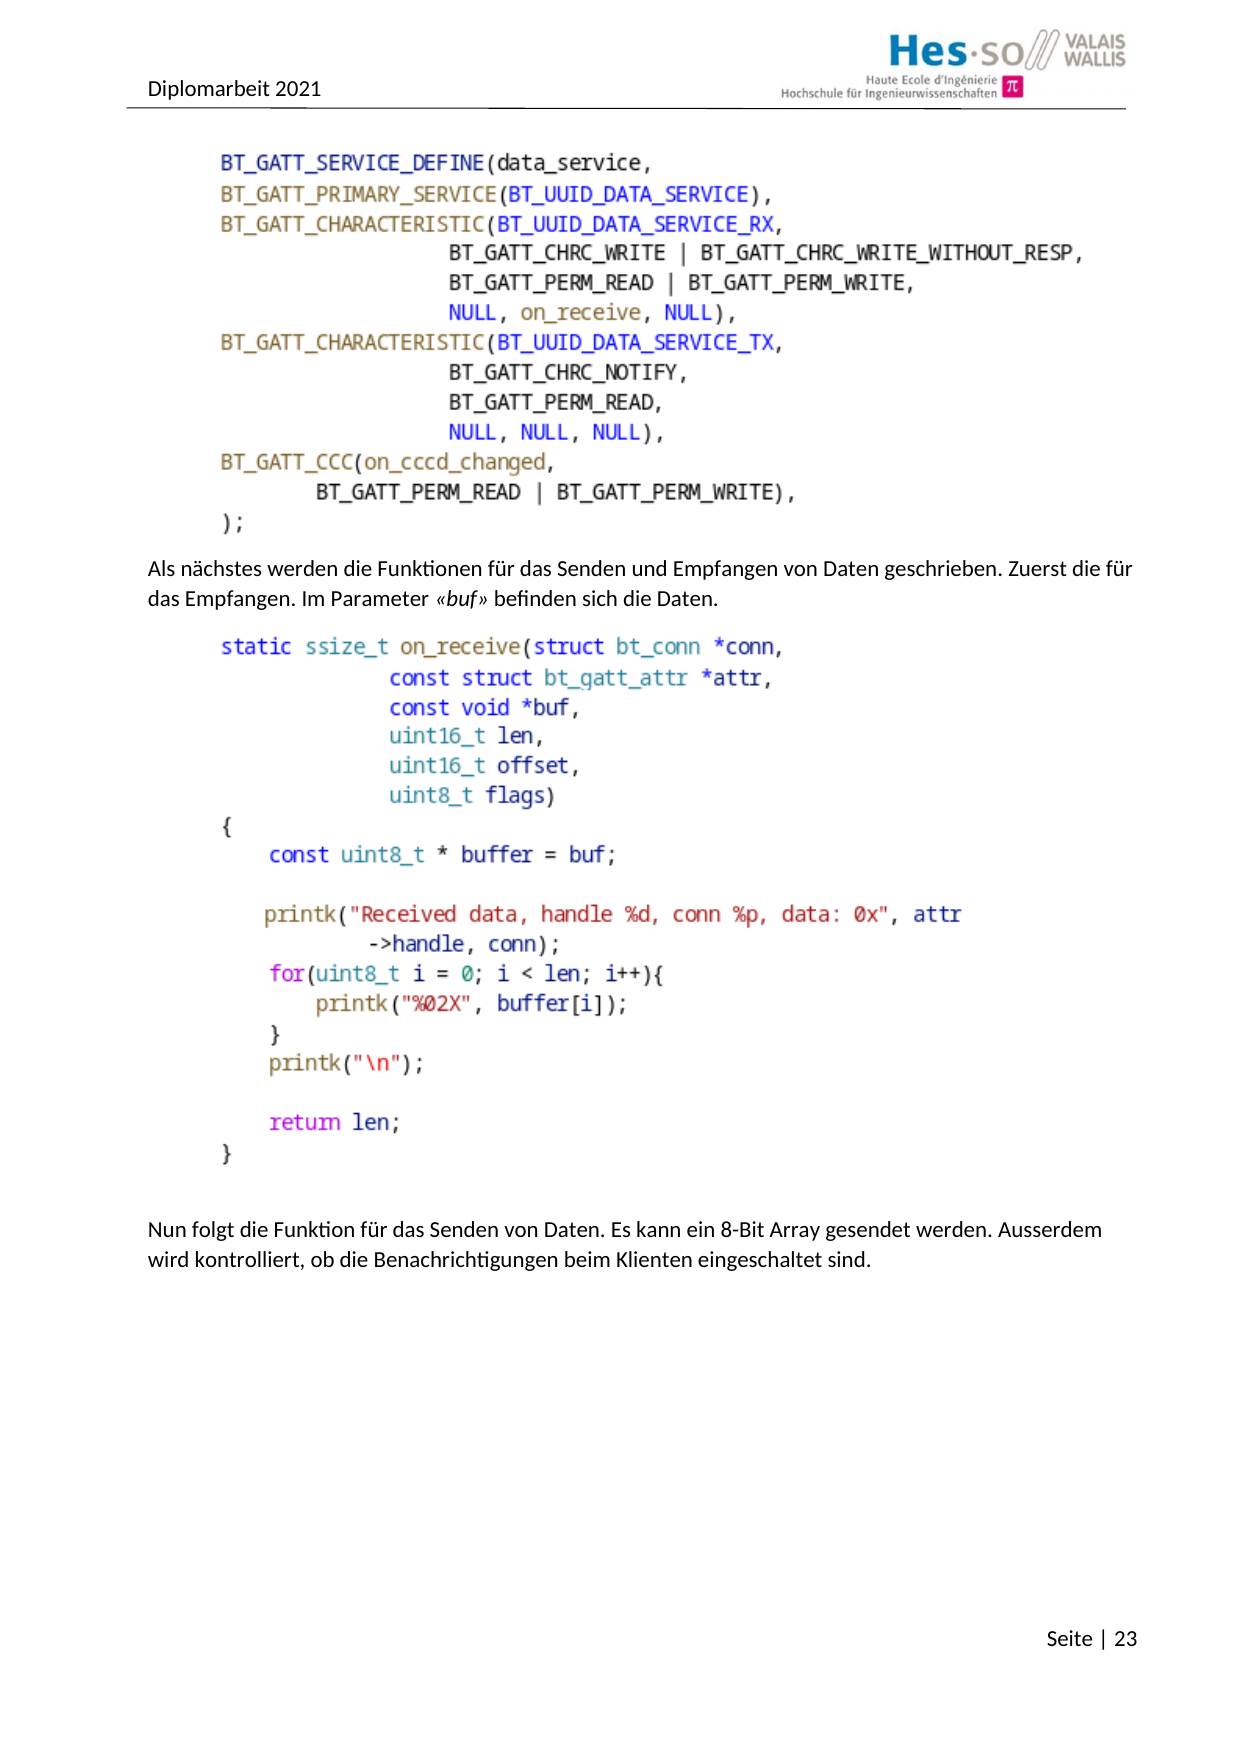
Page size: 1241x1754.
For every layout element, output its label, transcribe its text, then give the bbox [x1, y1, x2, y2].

picture [771, 12, 1137, 119]
text Als nächstes werden die Funktionen für das Senden und Empfangen von Daten geschrieben. Zuerst die für das Empfangen. Im Parameter «buf» befinden sich die Daten. [148, 554, 1137, 612]
text Nun folgt die Funktion für das Senden von Daten. Es kann ein 8-Bit Array gesendet werden. Ausserdem wird kontrolliert, ob die Benachrichtigungen beim Klienten eingeschaltet sind. [148, 1215, 1137, 1273]
